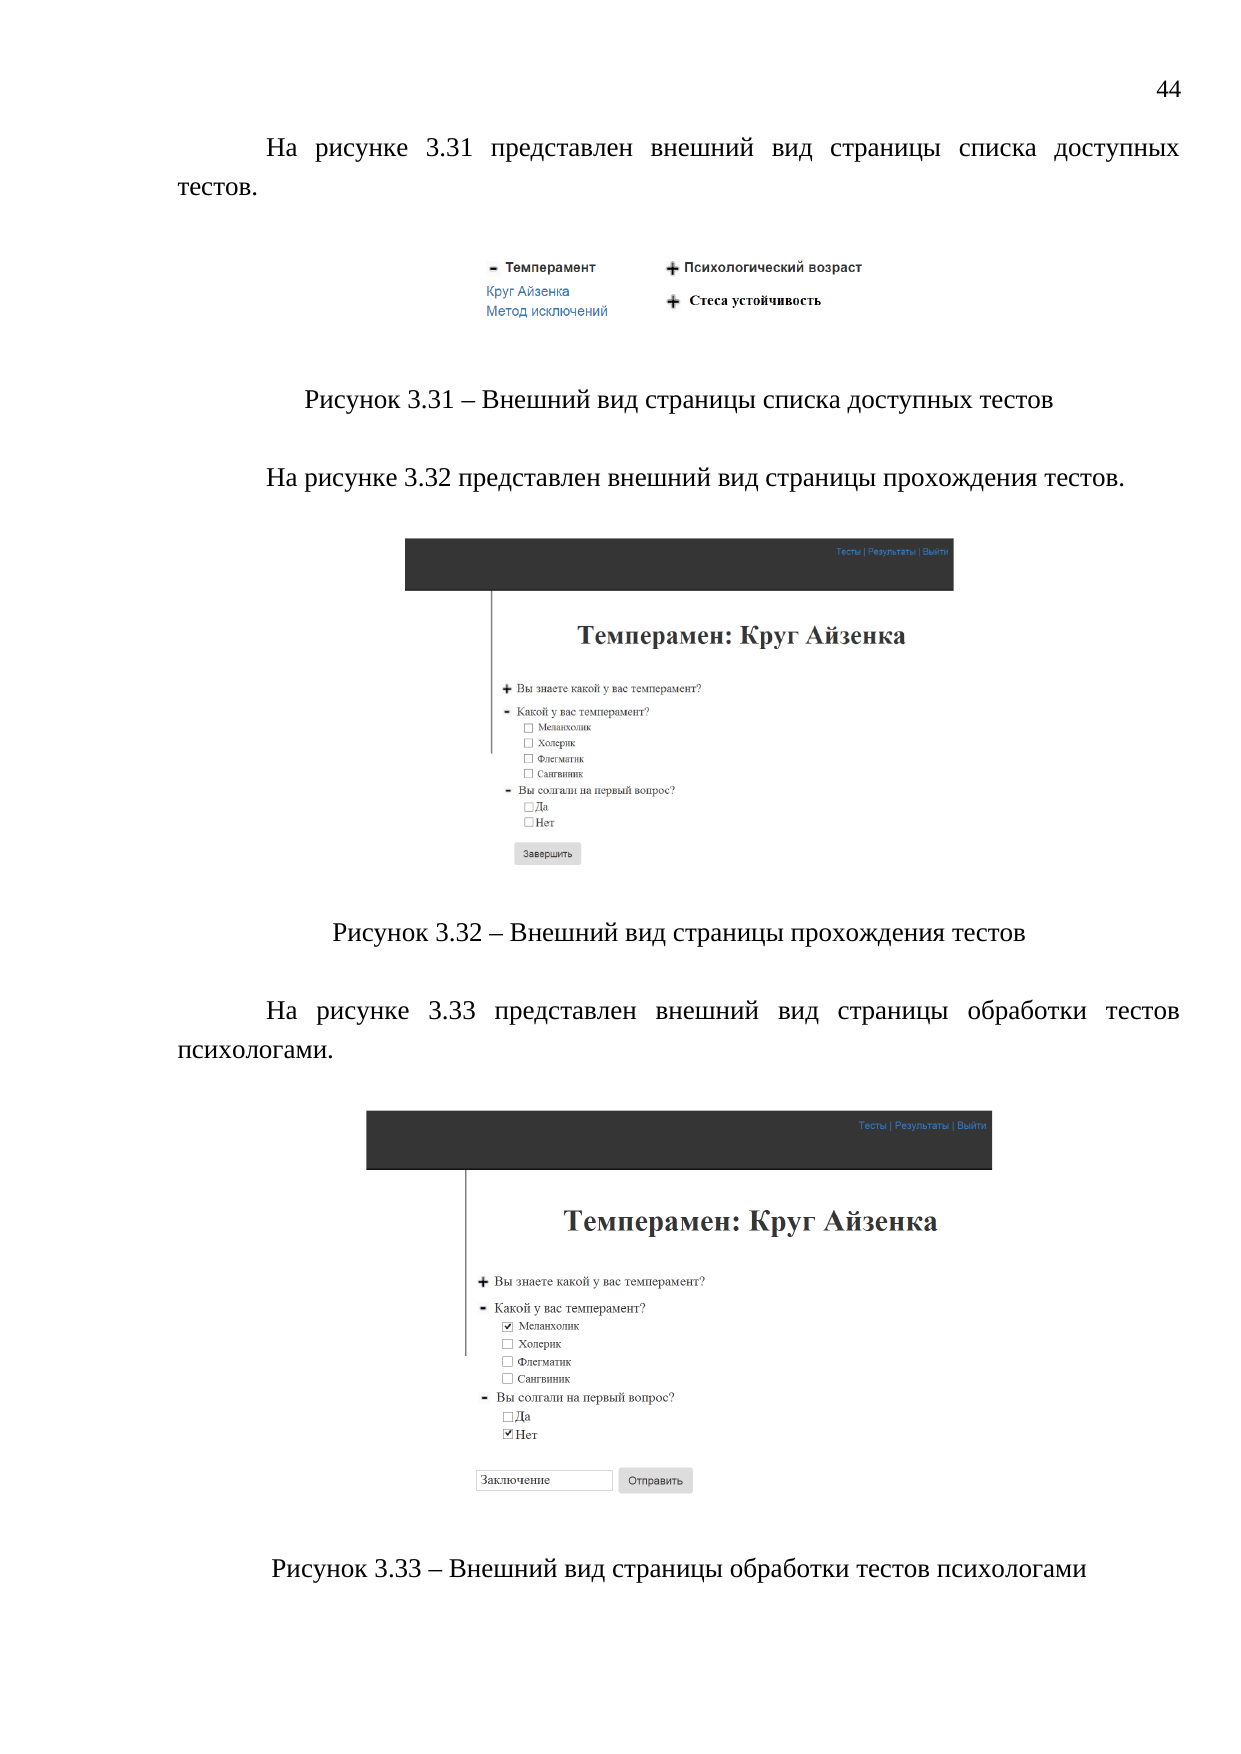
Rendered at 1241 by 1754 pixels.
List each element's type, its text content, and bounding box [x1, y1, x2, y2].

picture [366, 1110, 993, 1507]
text На рисунке 3.33 представлен внешний вид страницы обработки тестов психологами. [177, 994, 1181, 1064]
text Рисунок 3.32 – Внешний вид страницы прохождения тестов [177, 916, 1181, 947]
picture [405, 538, 954, 871]
text На рисунке 3.32 представлен внешний вид страницы прохождения тестов. [177, 461, 1181, 492]
picture [473, 247, 885, 337]
text Рисунок 3.33 – Внешний вид страницы обработки тестов психологами [177, 1552, 1181, 1583]
text Рисунок 3.31 – Внешний вид страницы списка доступных тестов [177, 383, 1181, 414]
text На рисунке 3.31 представлен внешний вид страницы списка доступных тестов. [177, 131, 1181, 201]
